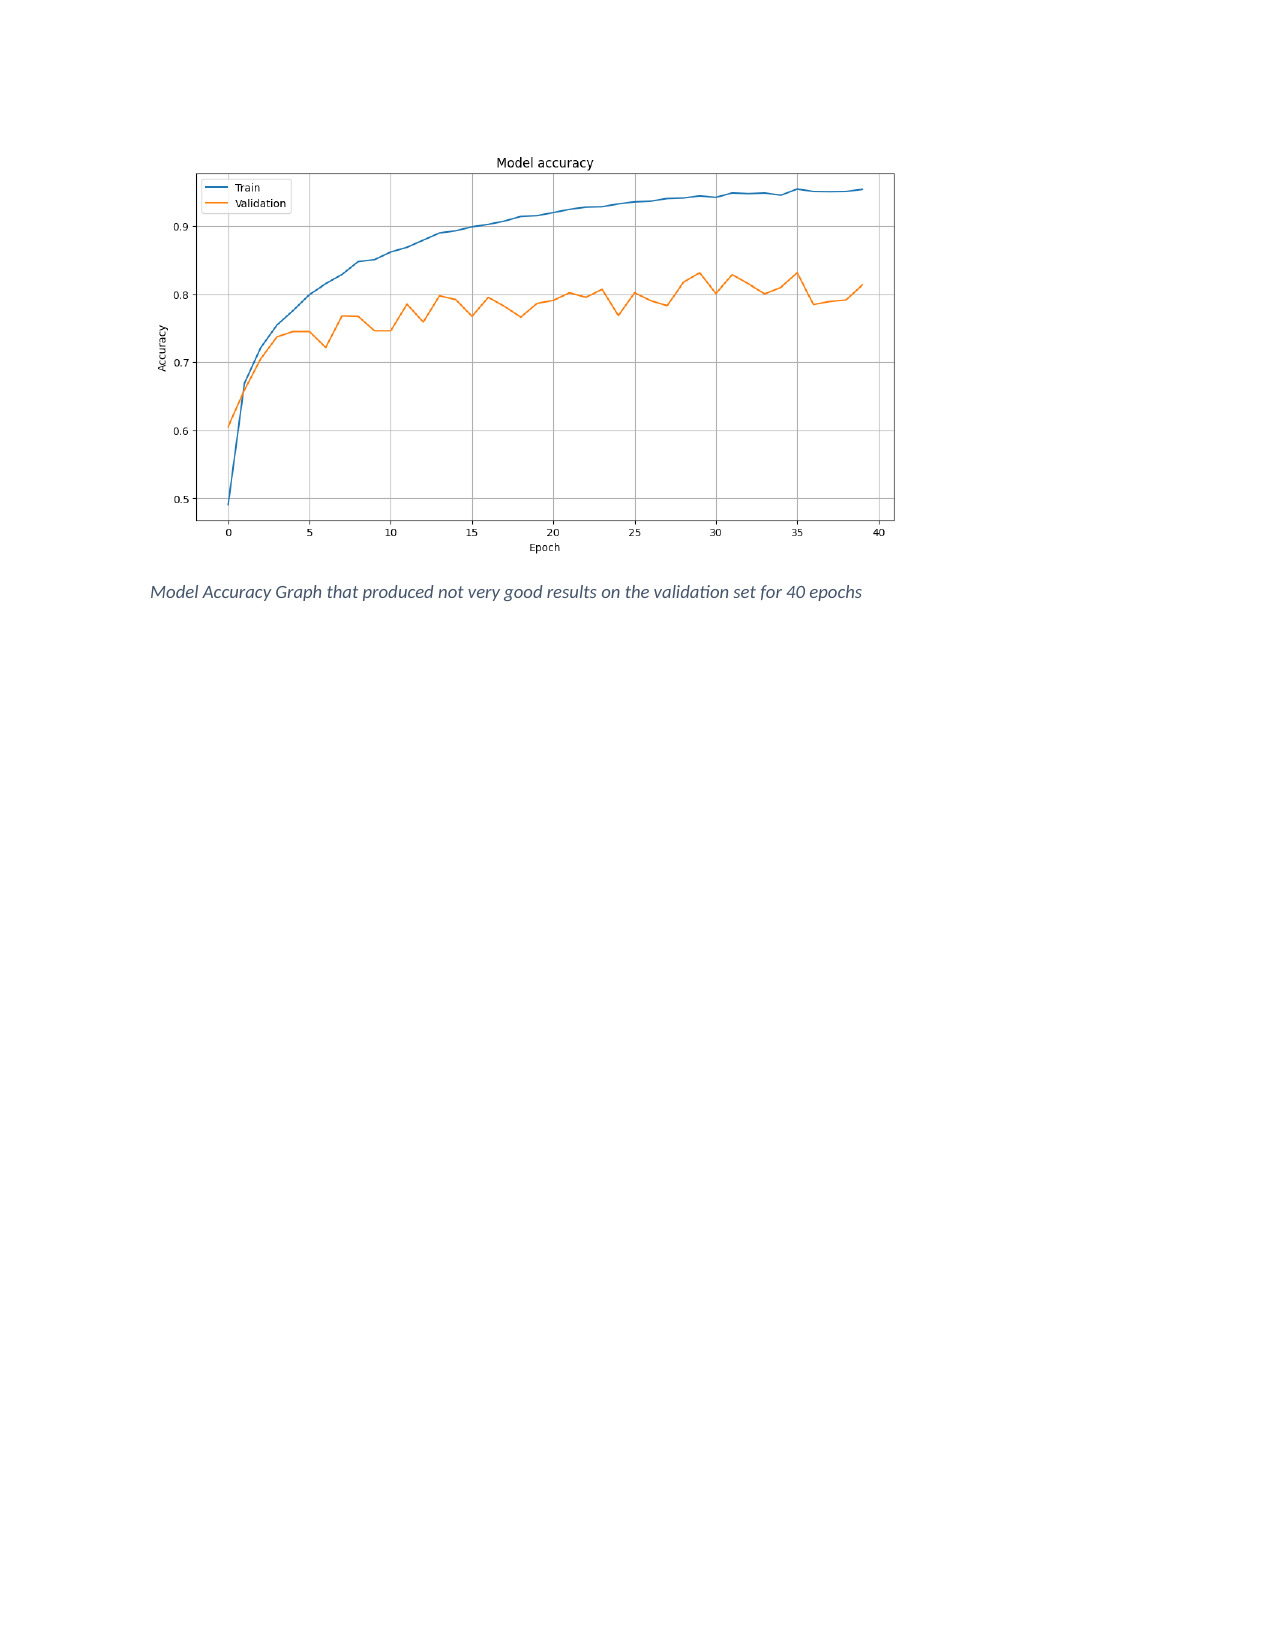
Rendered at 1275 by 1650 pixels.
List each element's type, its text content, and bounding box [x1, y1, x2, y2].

text Model Accuracy Graph that produced not very good results on the validation set for 40 epochs [150, 580, 1125, 603]
picture [150, 150, 901, 560]
